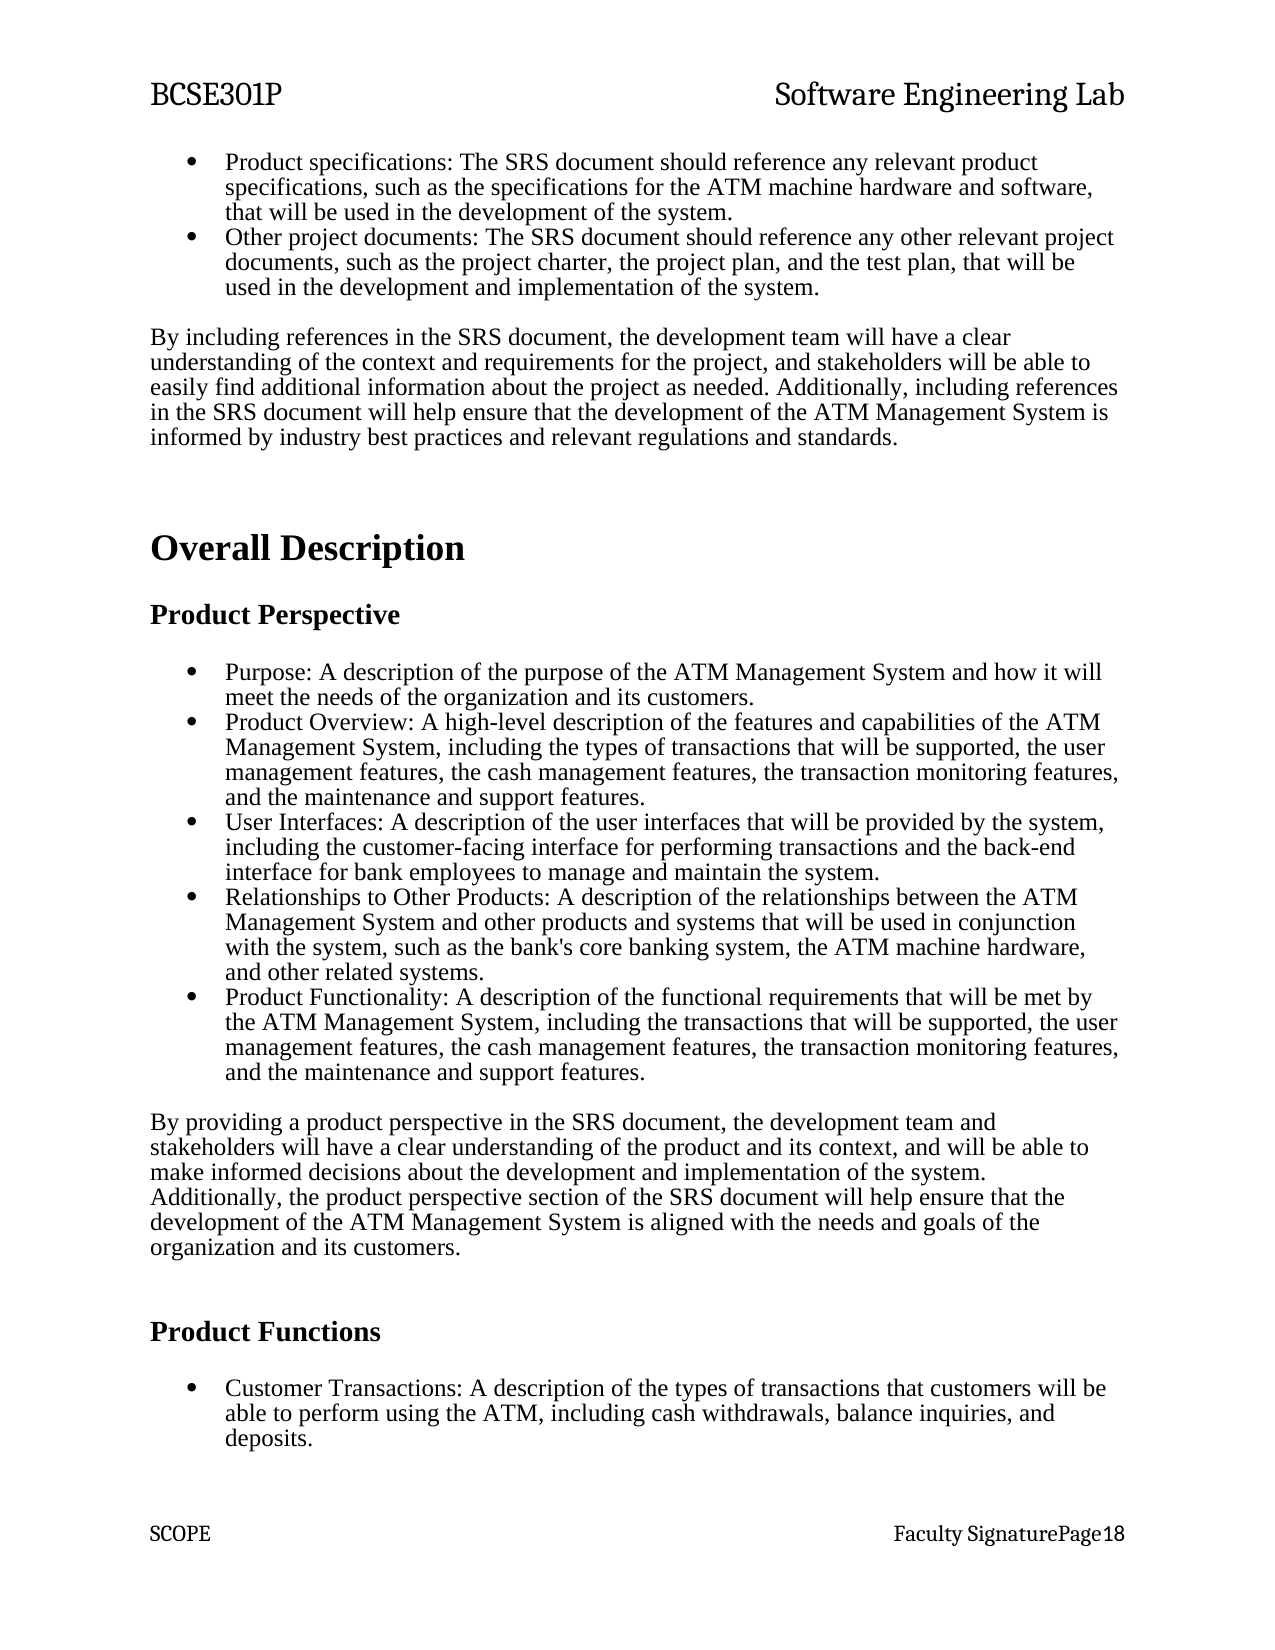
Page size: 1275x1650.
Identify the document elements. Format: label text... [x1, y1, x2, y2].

subtitle Product Perspective [150, 597, 1125, 631]
list Product Overview: A high-level description of the features and capabilities of the ATM Management System, including the types of transactions that will be supported, the user management features, the cash management features, the transaction monitoring features, and the maintenance and support features. [187, 710, 1125, 810]
text By providing a product perspective in the SRS document, the development team and stakeholders will have a clear understanding of the product and its context, and will be able to make informed decisions about the development and implementation of the system. Additionally, the product perspective section of the SRS document will help ensure that the development of the ATM Management System is aligned with the needs and goals of the organization and its customers. [150, 1110, 1125, 1260]
list Product Functionality: A description of the functional requirements that will be met by the ATM Management System, including the transactions that will be supported, the user management features, the cash management features, the transaction monitoring features, and the maintenance and support features. [187, 985, 1125, 1085]
subtitle Overall Description [150, 525, 1125, 568]
list Other project documents: The SRS document should reference any other relevant project documents, such as the project charter, the project plan, and the test plan, that will be used in the development and implementation of the system. [187, 225, 1125, 300]
list Relationships to Other Products: A description of the relationships between the ATM Management System and other products and systems that will be used in conjunction with the system, such as the bank's core banking system, the ATM machine hardware, and other related systems. [187, 885, 1125, 985]
list User Interfaces: A description of the user interfaces that will be provided by the system, including the customer-facing interface for performing transactions and the back-end interface for bank employees to manage and maintain the system. [187, 810, 1125, 885]
list Purpose: A description of the purpose of the ATM Management System and how it will meet the needs of the organization and its customers. [187, 660, 1125, 710]
text By including references in the SRS document, the development team will have a clear understanding of the context and requirements for the project, and stakeholders will be able to easily find additional information about the project as needed. Additionally, including references in the SRS document will help ensure that the development of the ATM Management System is informed by industry best practices and relevant regulations and standards. [150, 325, 1125, 450]
list Product specifications: The SRS document should reference any relevant product specifications, such as the specifications for the ATM machine hardware and software, that will be used in the development of the system. [187, 150, 1125, 225]
subtitle Product Functions [150, 1314, 1125, 1348]
list Customer Transactions: A description of the types of transactions that customers will be able to perform using the ATM, including cash withdrawals, balance inquiries, and deposits. [187, 1377, 1125, 1452]
